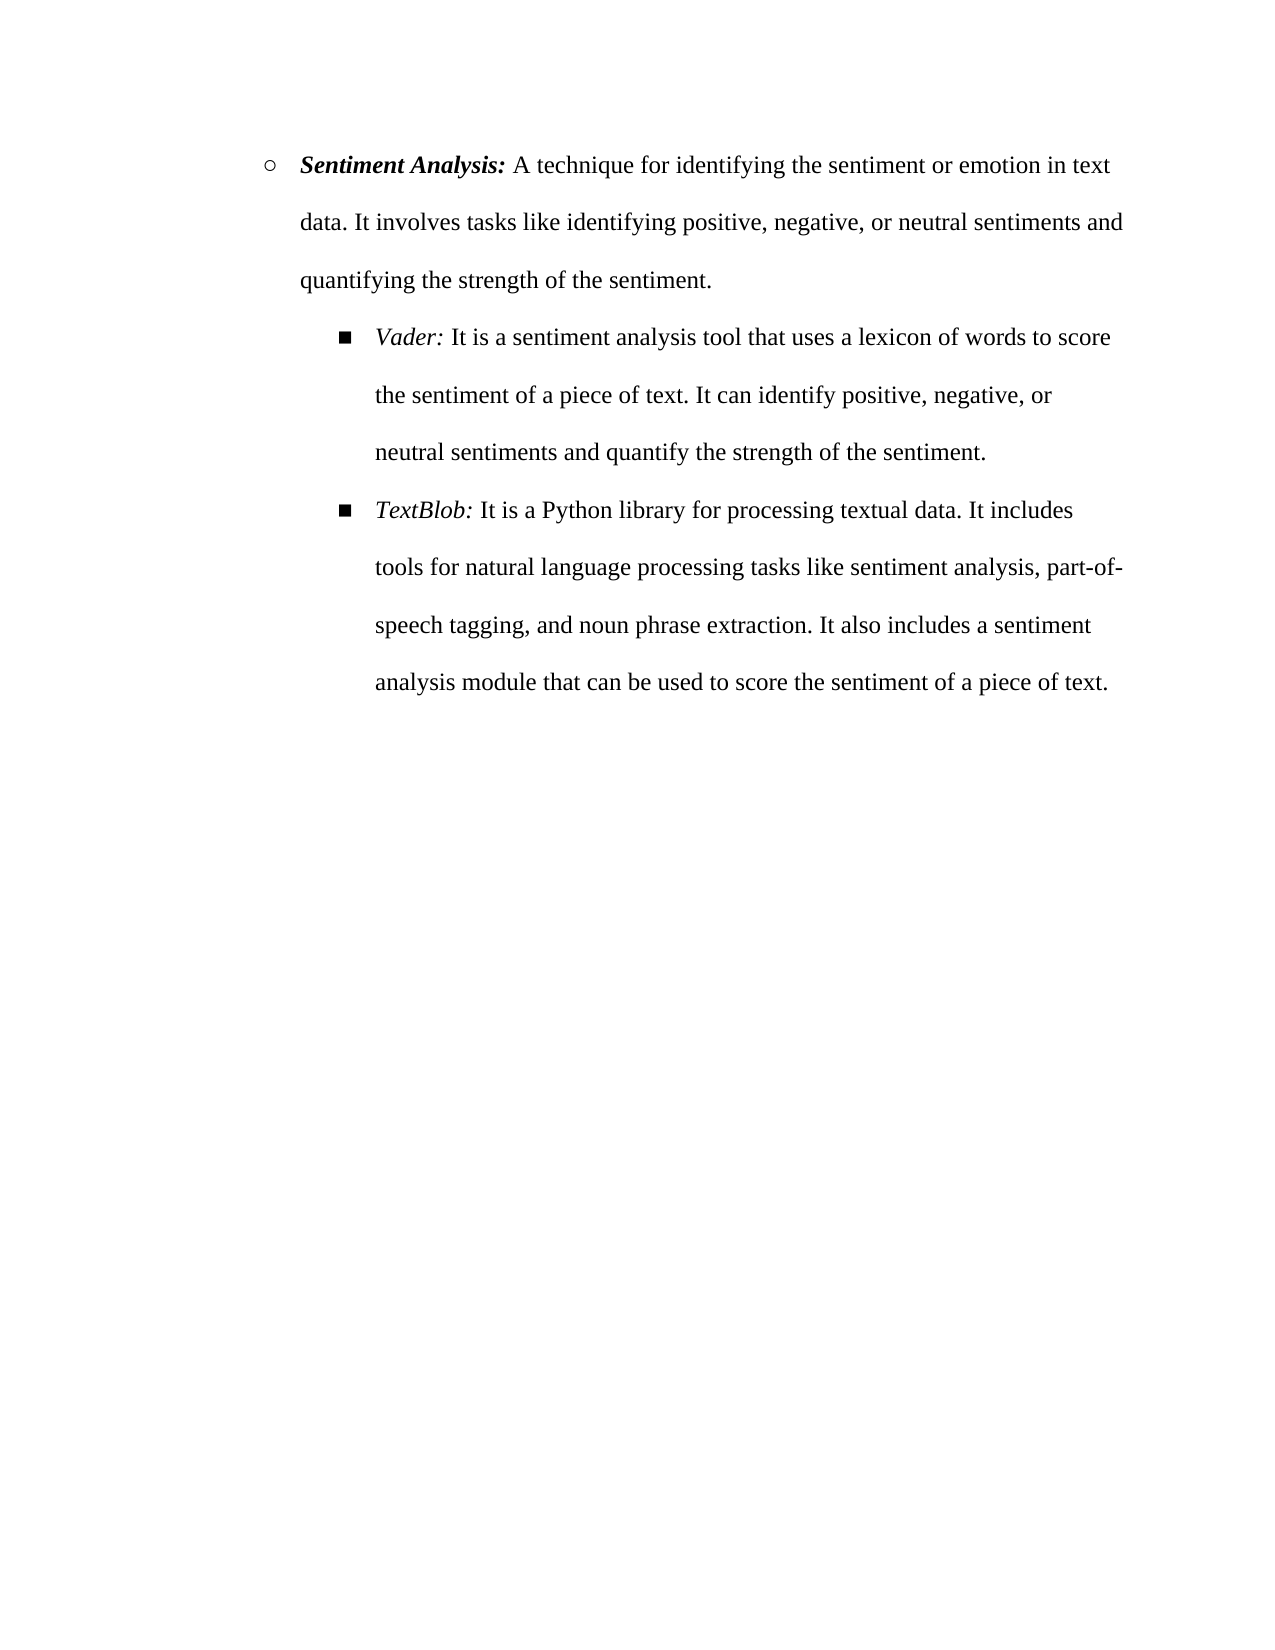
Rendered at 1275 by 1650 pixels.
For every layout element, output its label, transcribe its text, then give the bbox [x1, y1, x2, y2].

list Vader: It is a sentiment analysis tool that uses a lexicon of words to score the sentiment of a piece of text. It can identify positive, negative, or neutral sentiments and quantify the strength of the sentiment. [337, 322, 1125, 466]
list TextBlob: It is a Python library for processing textual data. It includes tools for natural language processing tasks like sentiment analysis, part-of-speech tagging, and noun phrase extraction. It also includes a sentiment analysis module that can be used to score the sentiment of a piece of text. [337, 495, 1125, 754]
list Sentiment Analysis: A technique for identifying the sentiment or emotion in text data. It involves tasks like identifying positive, negative, or neutral sentiments and quantifying the strength of the sentiment. [262, 150, 1125, 294]
